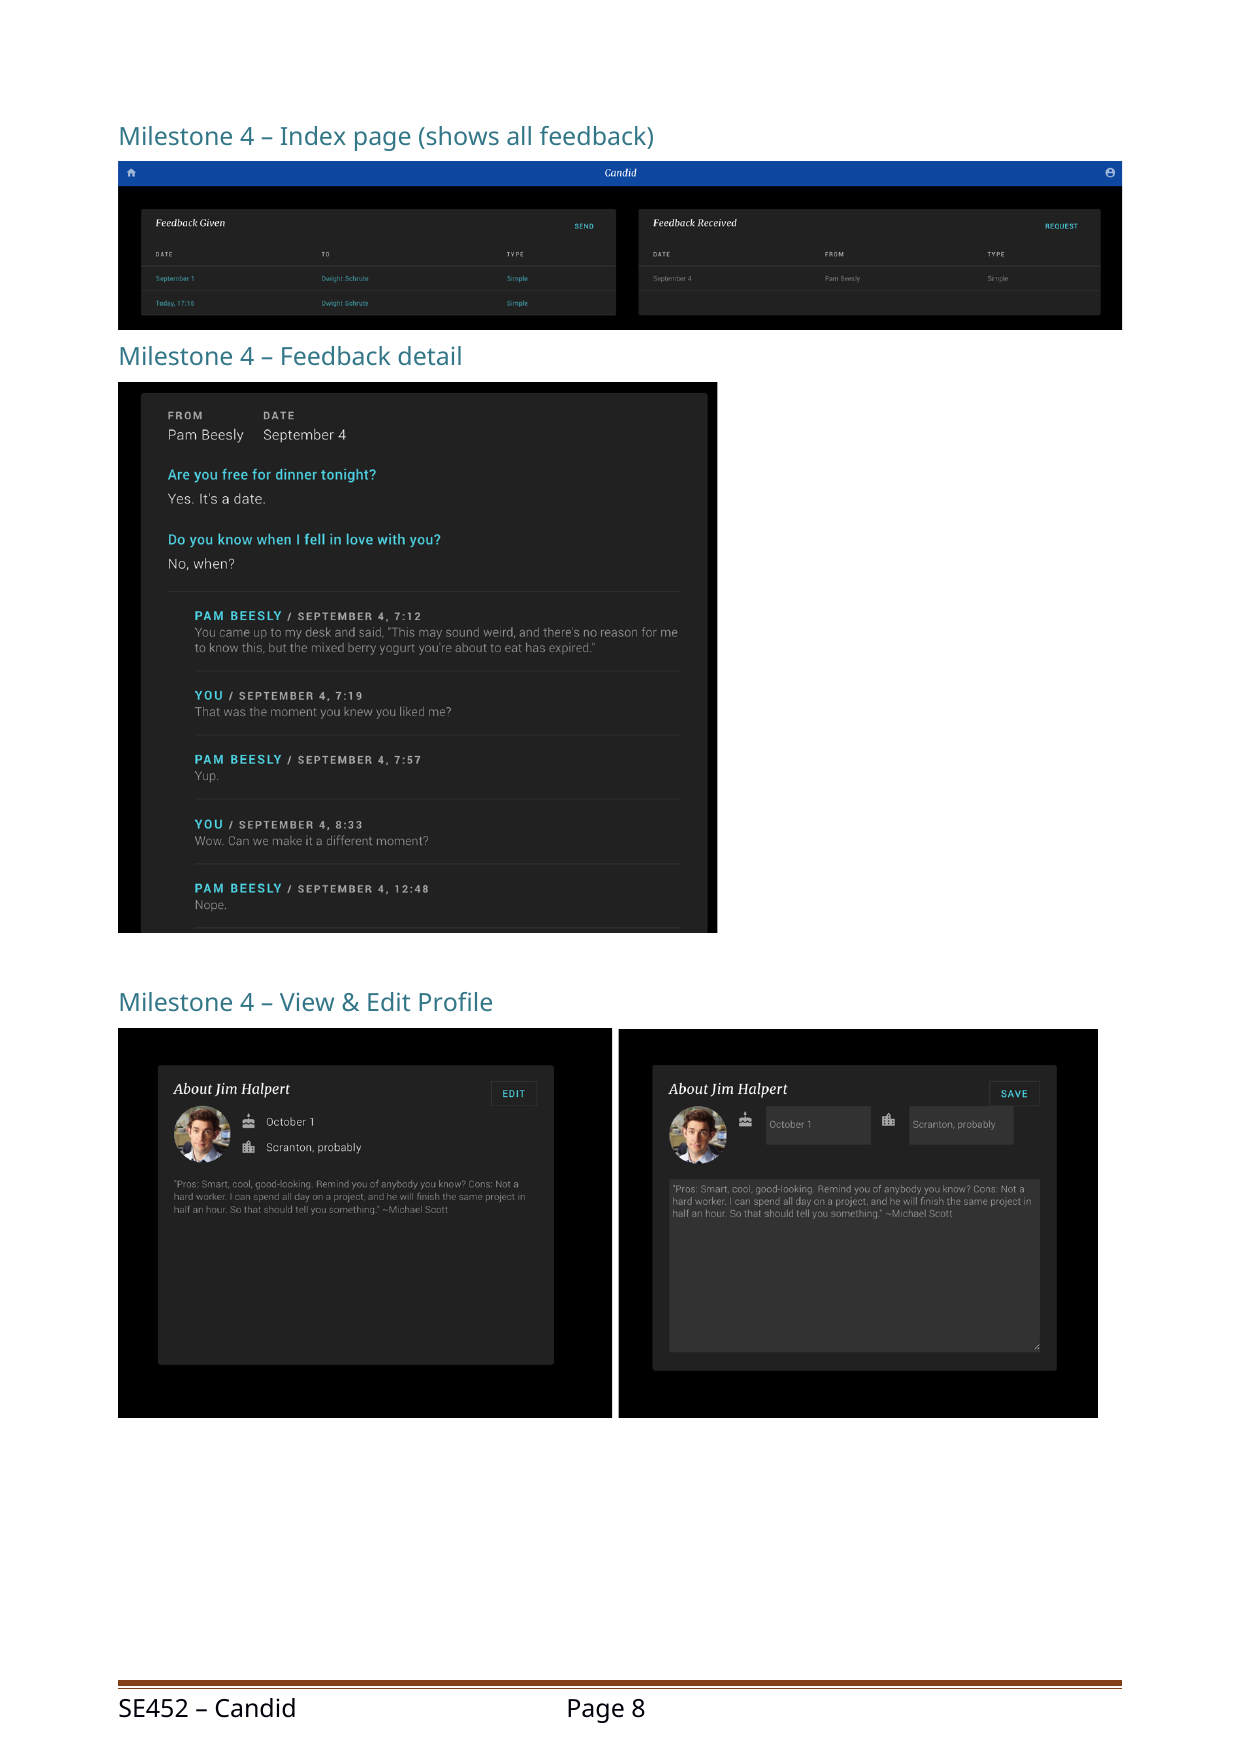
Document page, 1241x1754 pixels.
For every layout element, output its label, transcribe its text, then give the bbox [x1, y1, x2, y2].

subtitle Milestone 4 – Feedback detail [118, 339, 1122, 373]
picture [118, 382, 718, 933]
picture [118, 1028, 613, 1418]
subtitle Milestone 4 – View & Edit Profile [118, 985, 1122, 1019]
picture [618, 1029, 1098, 1418]
subtitle Milestone 4 – Index page (shows all feedback) [118, 118, 1122, 152]
picture [118, 161, 1123, 330]
